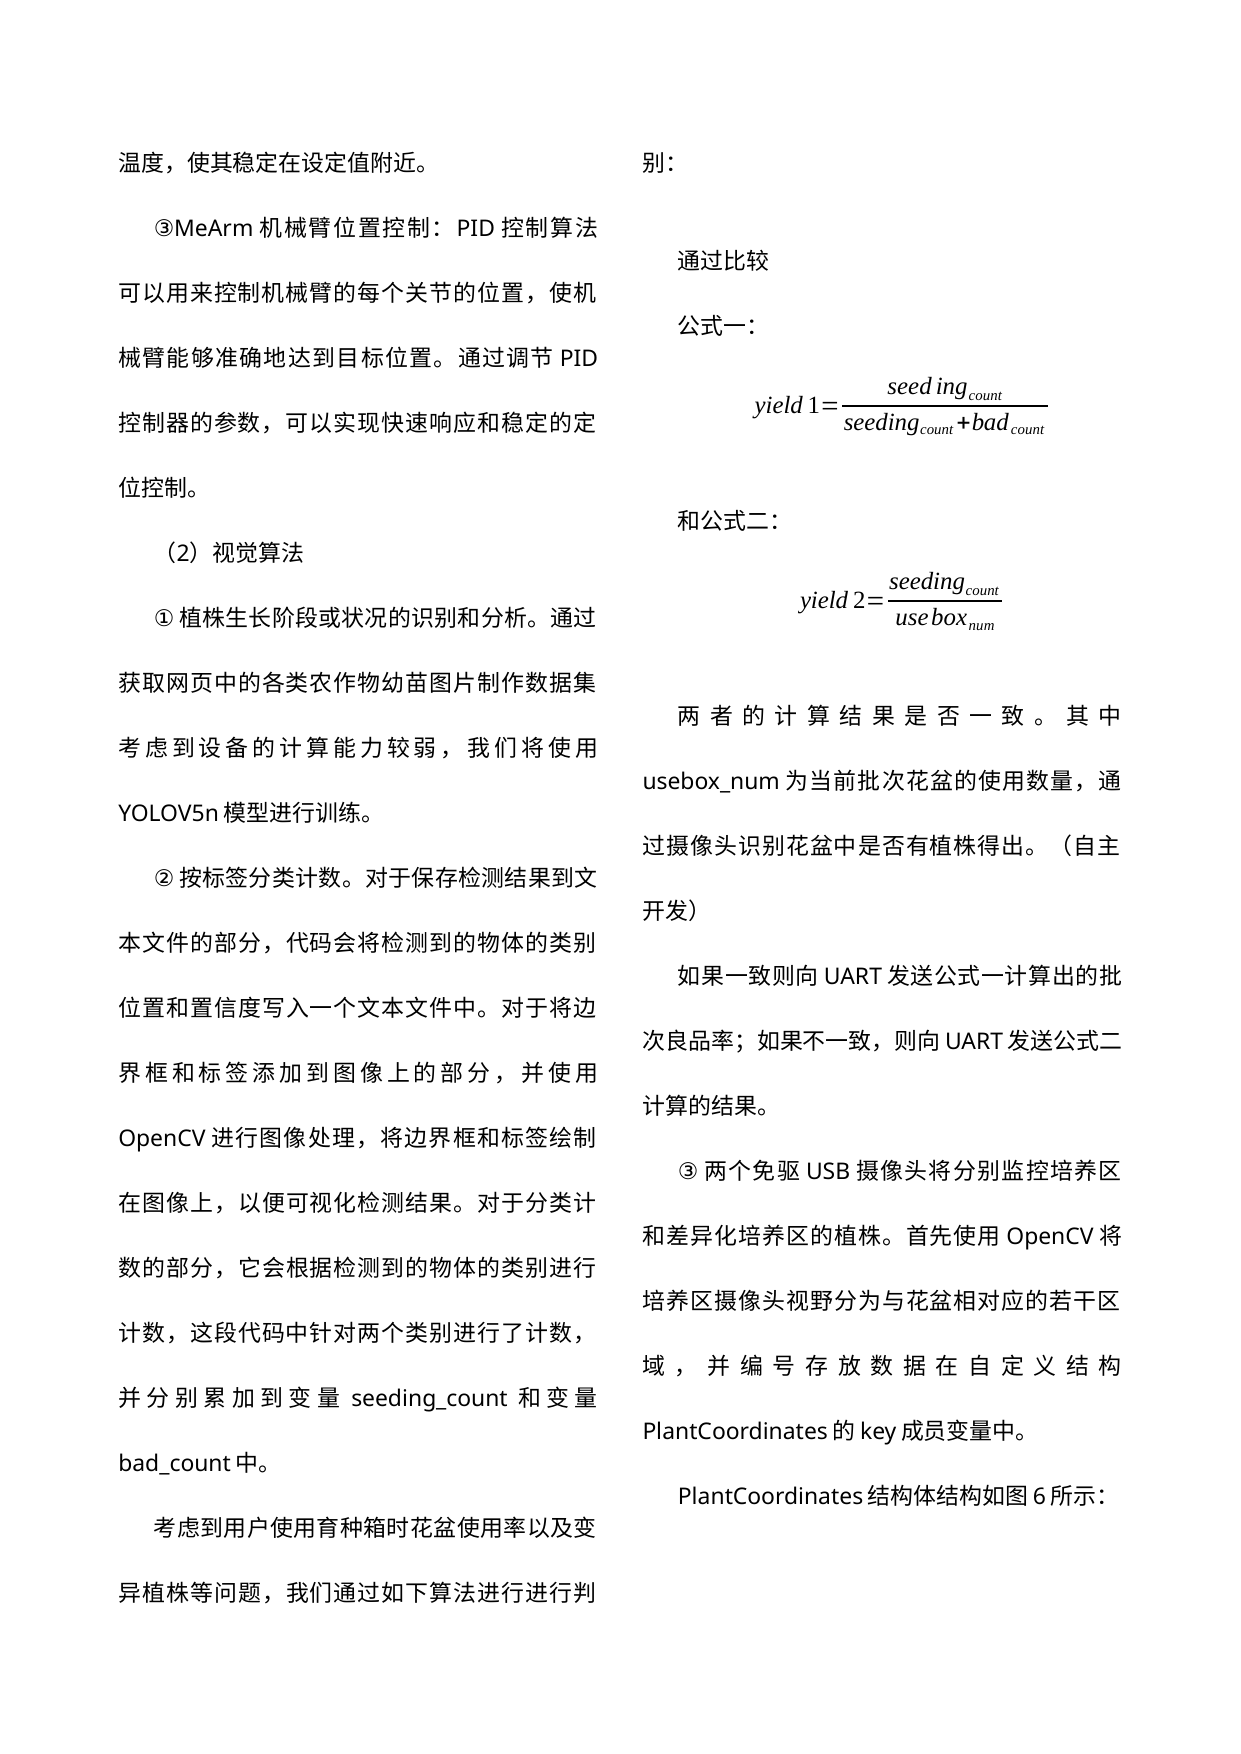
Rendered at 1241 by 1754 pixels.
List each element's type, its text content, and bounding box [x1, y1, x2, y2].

text 和公式二： [642, 487, 1122, 552]
text 考虑到用户使用育种箱时花盆使用率以及变异植株等问题，我们通过如下算法进行进行判别： [118, 1494, 598, 1624]
text ③两个免驱USB摄像头将分别监控培养区和差异化培养区的植株。首先使用OpenCV将培养区摄像头视野分为与花盆相对应的若干区域，并编号存放数据在自定义结构PlantCoordinates的key成员变量中。 [642, 1137, 1122, 1462]
text 公式一： [642, 292, 1122, 357]
text 如果一致则向UART发送公式一计算出的批次良品率；如果不一致，则向UART发送公式二计算的结果。 [642, 942, 1122, 1137]
text ①植株生长阶段或状况的识别和分析。通过获取网页中的各类农作物幼苗图片制作数据集。考虑到设备的计算能力较弱，我们将使用YOLOV5n模型进行训练。 [118, 584, 598, 844]
text （2）视觉算法 [118, 519, 598, 584]
text 考虑到用户使用育种箱时花盆使用率以及变异植株等问题，我们通过如下算法进行进行判别： [642, 129, 1122, 194]
text 通过比较 [642, 227, 1122, 292]
text 两者的计算结果是否一致。其中usebox_num为当前批次花盆的使用数量，通过摄像头识别花盆中是否有植株得出。（自主开发） [642, 682, 1122, 942]
text PlantCoordinates结构体结构如图6所示： [642, 1462, 1122, 1527]
text ③MeArm机械臂位置控制：PID控制算法可以用来控制机械臂的每个关节的位置，使机械臂能够准确地达到目标位置。通过调节PID控制器的参数，可以实现快速响应和稳定的定位控制。 [118, 194, 598, 519]
text ②按标签分类计数。对于保存检测结果到文本文件的部分，代码会将检测到的物体的类别、位置和置信度写入一个文本文件中。对于将边界框和标签添加到图像上的部分，并使用OpenCV进行图像处理，将边界框和标签绘制在图像上，以便可视化检测结果。对于分类计数的部分，它会根据检测到的物体的类别进行计数，这段代码中针对两个类别进行了计数，并分别累加到变量seeding_count和变量bad_count中。 [118, 844, 598, 1494]
text ②气体浓度控制：在加热系统、冷却系统和恒温系统中，PID控制算法可以用来精确地控制温度，使其稳定在设定值附近。 [118, 129, 598, 194]
